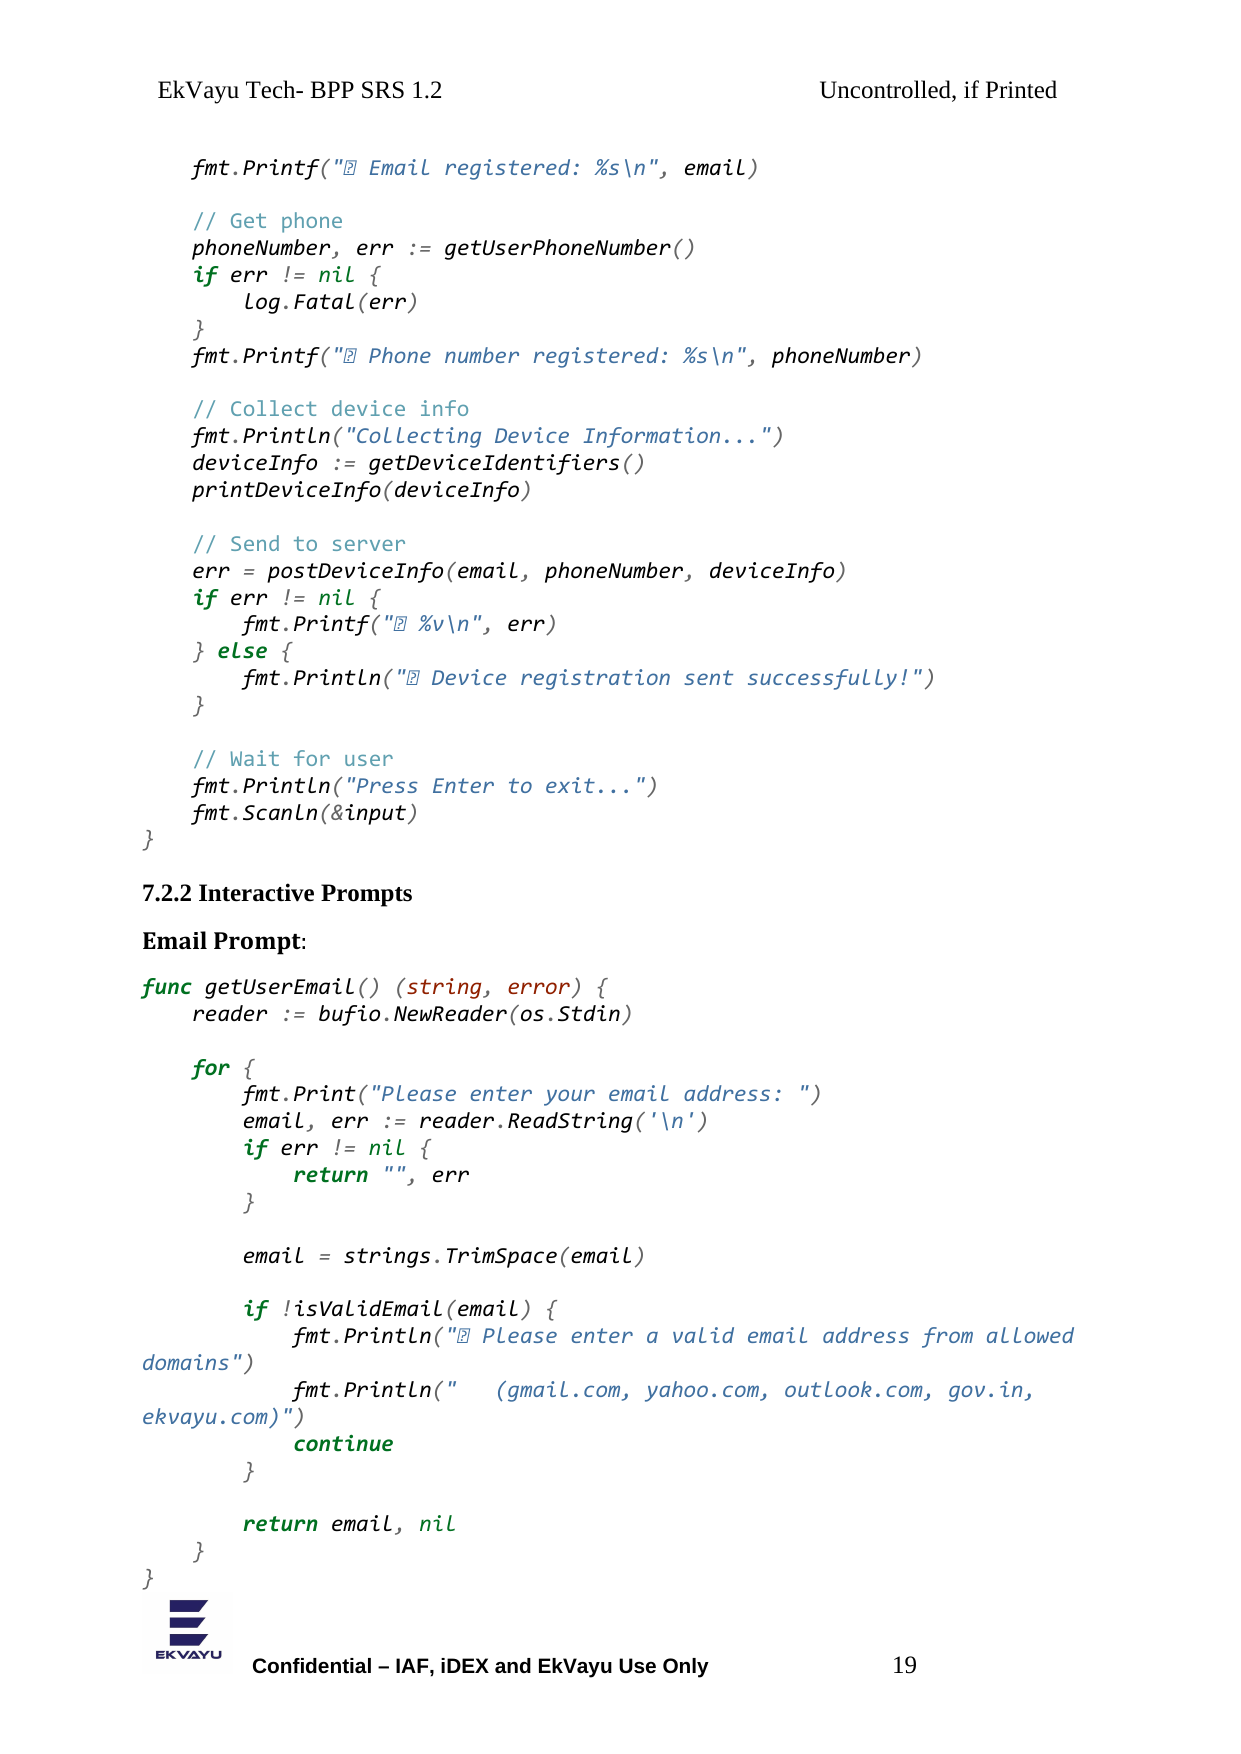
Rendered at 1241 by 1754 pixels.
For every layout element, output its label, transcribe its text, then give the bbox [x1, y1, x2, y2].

text func getUserEmail() (string, error) { reader := bufio.NewReader(os.Stdin) for { fmt.Print("Please enter your email address: ") email, err := reader.ReadString('\n') if err != nil { return "", err } email = strings.TrimSpace(email) if !isValidEmail(email) { fmt.Println("❌ Please enter a valid email address from allowed domains") fmt.Println(" (gmail.com, yahoo.com, outlook.com, gov.in, ekvayu.com)") continue } return email, nil } } [142, 973, 1110, 1591]
picture [141, 1592, 233, 1674]
text Email Prompt: [142, 925, 1110, 954]
subtitle 7.2.2 Interactive Prompts [142, 878, 1110, 907]
